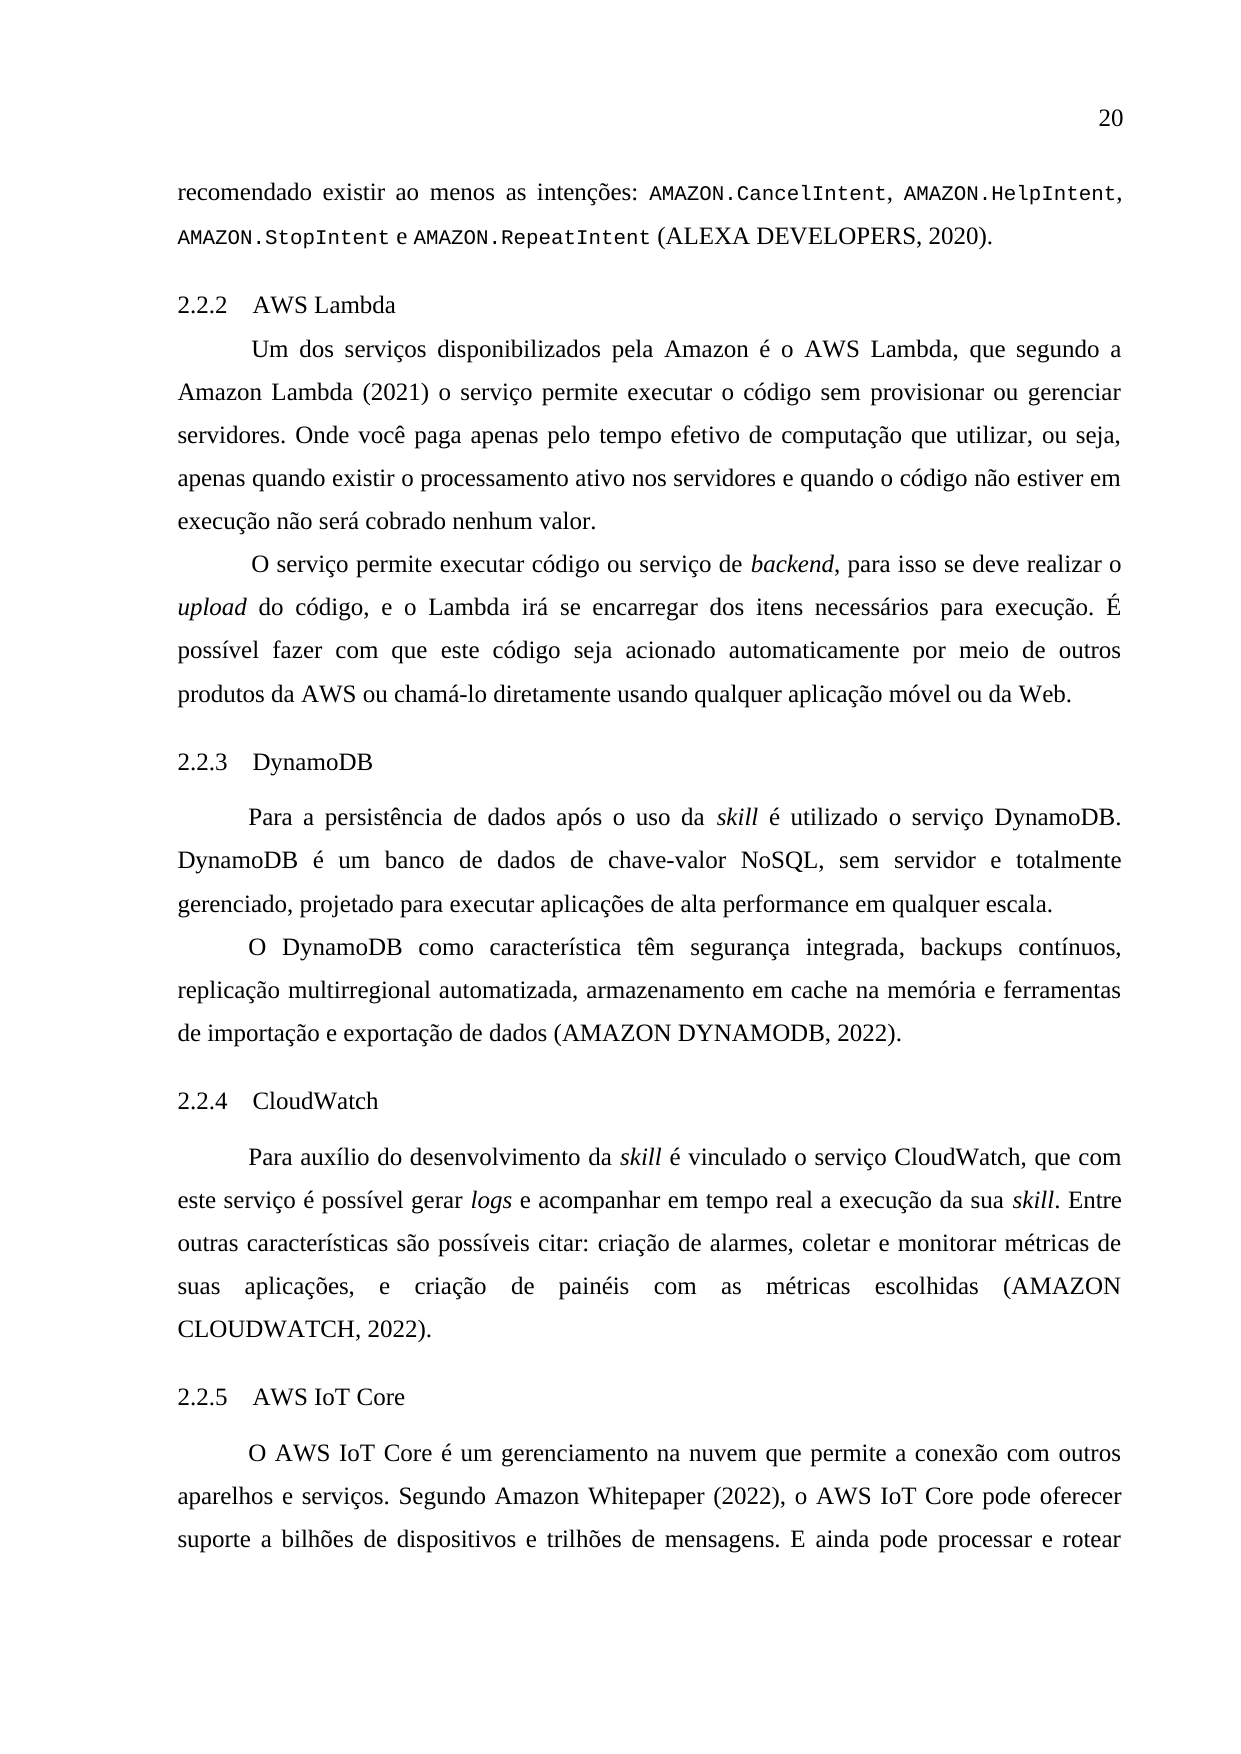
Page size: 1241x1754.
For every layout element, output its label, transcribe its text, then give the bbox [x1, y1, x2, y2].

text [177, 1438, 1122, 1553]
subtitle AWS Lambda [177, 291, 1122, 319]
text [177, 177, 1122, 251]
text Para auxílio do desenvolvimento da skill é vinculado o serviço CloudWatch, que com este serviço é possível gerar logs e acompanhar em tempo real a execução da sua skill. Entre outras características são possíveis citar: criação de alarmes, coletar e monitorar métricas de suas aplicações, e criação de painéis com as métricas escolhidas (AMAZON CLOUDWATCH, 2022). [177, 1142, 1122, 1343]
text Para a persistência de dados após o uso da skill é utilizado o serviço DynamoDB. DynamoDB é um banco de dados de chave-valor NoSQL, sem servidor e totalmente gerenciado, projetado para executar aplicações de alta performance em qualquer escala. [177, 802, 1122, 917]
text O DynamoDB como característica têm segurança integrada, backups contínuos, replicação multirregional automatizada, armazenamento em cache na memória e ferramentas de importação e exportação de dados (AMAZON DYNAMODB, 2022). [177, 932, 1122, 1047]
subtitle CloudWatch [177, 1086, 1122, 1115]
text Um dos serviços disponibilizados pela Amazon é o AWS Lambda, que segundo a Amazon Lambda (2021) o serviço permite executar o código sem provisionar ou gerenciar servidores. Onde você paga apenas pelo tempo efetivo de computação que utilizar, ou seja, apenas quando existir o processamento ativo nos servidores e quando o código não estiver em execução não será cobrado nenhum valor. [177, 334, 1122, 535]
text O serviço permite executar código ou serviço de backend, para isso se deve realizar o upload do código, e o Lambda irá se encarregar dos itens necessários para execução. É possível fazer com que este código seja acionado automaticamente por meio de outros produtos da AWS ou chamá-lo diretamente usando qualquer aplicação móvel ou da Web. [177, 549, 1122, 707]
subtitle AWS IoT Core [177, 1382, 1122, 1411]
subtitle DynamoDB [177, 747, 1122, 776]
